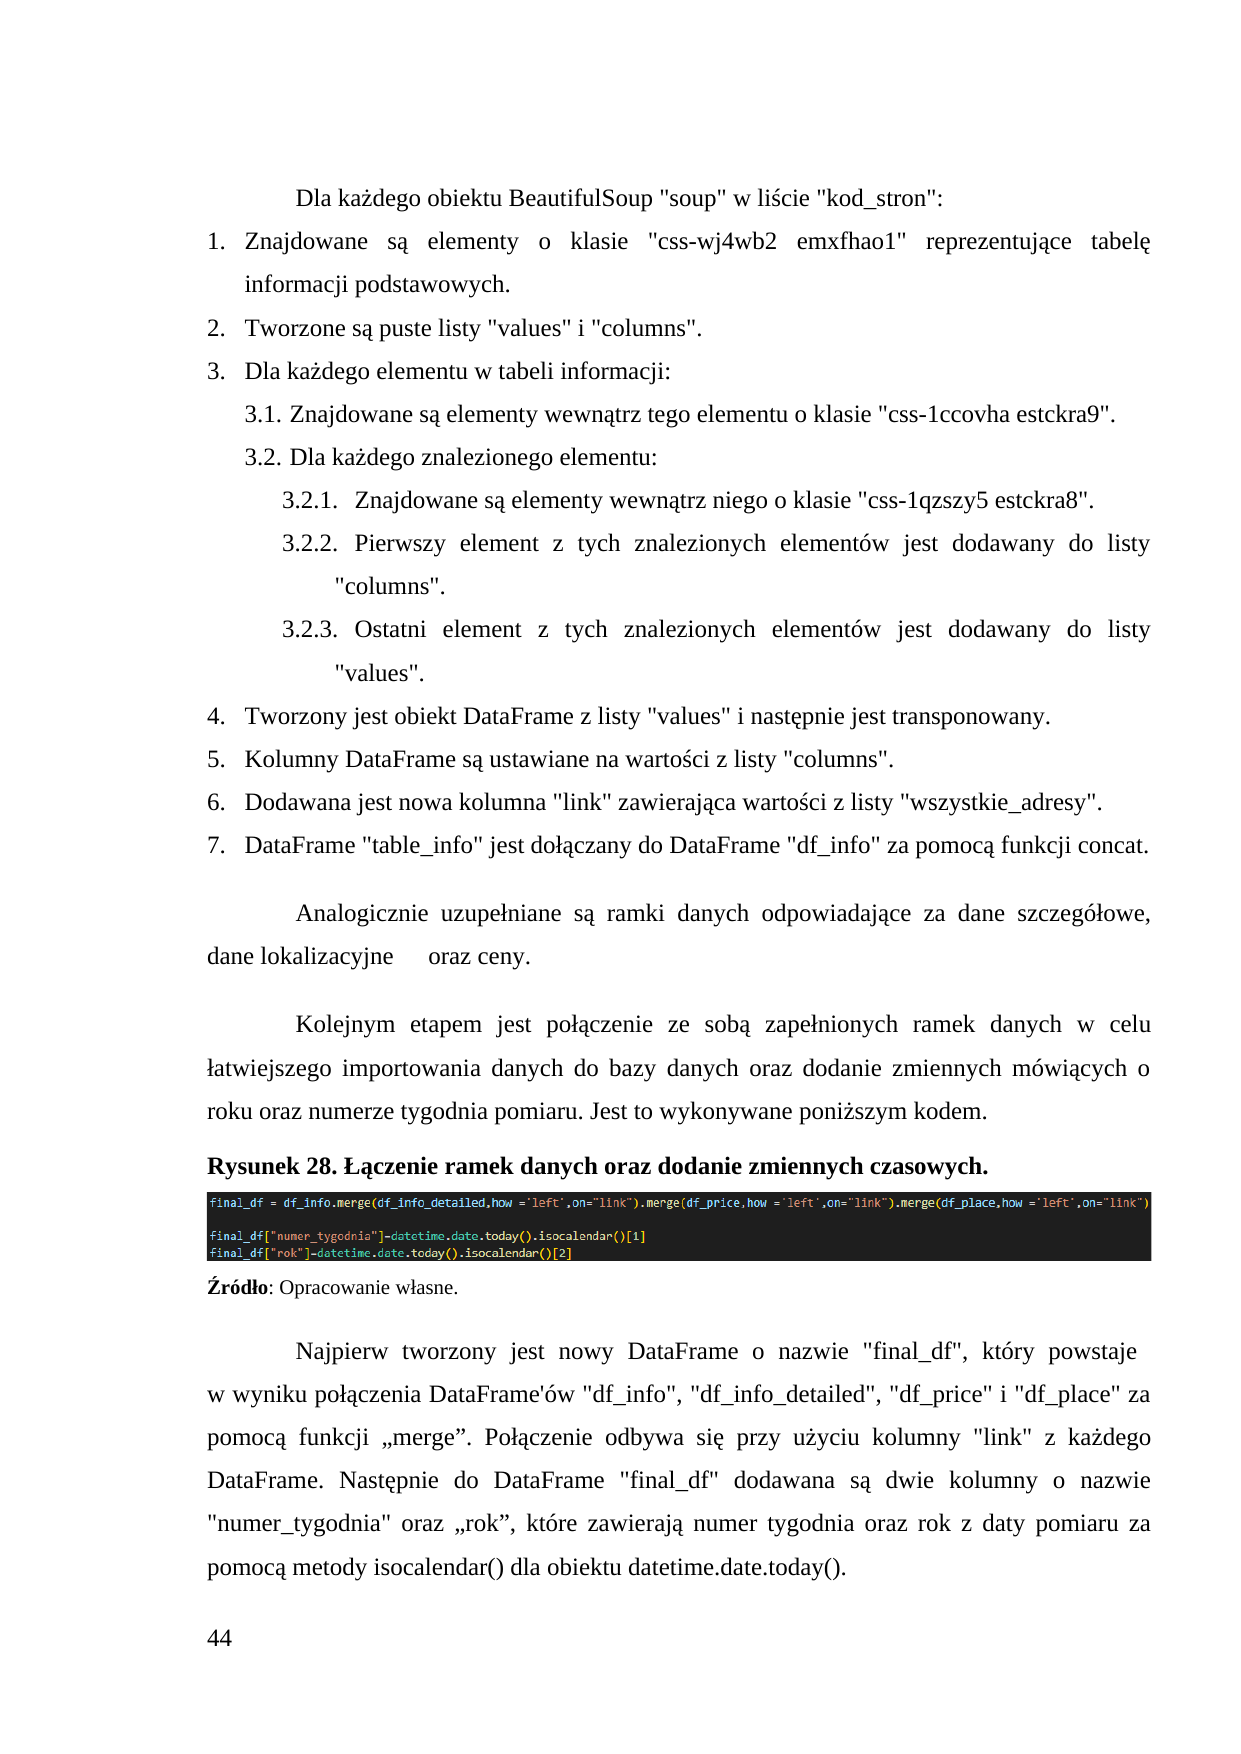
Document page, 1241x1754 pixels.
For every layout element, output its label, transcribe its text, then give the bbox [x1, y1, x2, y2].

text Analogicznie uzupełniane są ramki danych odpowiadające za dane szczegółowe, dane lokalizacyjne oraz ceny. [207, 898, 1152, 970]
list Tworzony jest obiekt DataFrame z listy "values" i następnie jest transponowany. [207, 701, 1152, 729]
text Dla każdego obiektu BeautifulSoup "soup" w liście "kod_stron": [207, 183, 1152, 212]
list Ostatni element z tych znalezionych elementów jest dodawany do listy "values". [282, 614, 1152, 686]
list Znajdowane są elementy wewnątrz tego elementu o klasie "css-1ccovha estckra9". [244, 399, 1152, 428]
list Znajdowane są elementy wewnątrz niego o klasie "css-1qzszy5 estckra8". [282, 485, 1152, 514]
list Znajdowane są elementy o klasie "css-wj4wb2 emxfhao1" reprezentujące tabelę informacji podstawowych. [207, 226, 1152, 298]
text Najpierw tworzony jest nowy DataFrame o nazwie "final_df", który powstaje w wyniku połączenia DataFrame'ów "df_info", "df_info_detailed", "df_price" i "df_place" za pomocą funkcji „merge”. Połączenie odbywa się przy użyciu kolumny "link" z każdego DataFrame. Następnie do DataFrame "final_df" dodawana są dwie kolumny o nazwie "numer_tygodnia" oraz „rok”, które zawierają numer tygodnia oraz rok z daty pomiaru za pomocą metody isocalendar() dla obiektu datetime.date.today(). [207, 1336, 1152, 1580]
list Dodawana jest nowa kolumna "link" zawierająca wartości z listy "wszystkie_adresy". [207, 787, 1152, 816]
list Dla każdego elementu w tabeli informacji: [207, 356, 1152, 384]
list Kolumny DataFrame są ustawiane na wartości z listy "columns". [207, 744, 1152, 773]
picture [206, 1192, 1152, 1261]
text Rysunek 28. Łączenie ramek danych oraz dodanie zmiennych czasowych. [207, 1151, 1152, 1180]
list Dla każdego znalezionego elementu: [244, 442, 1152, 471]
list DataFrame "table_info" jest dołączany do DataFrame "df_info" za pomocą funkcji concat. [207, 830, 1152, 859]
list Tworzone są puste listy "values" i "columns". [207, 313, 1152, 341]
list Pierwszy element z tych znalezionych elementów jest dodawany do listy "columns". [282, 528, 1152, 600]
text Źródło: Opracowanie własne. [207, 1275, 1152, 1299]
text Kolejnym etapem jest połączenie ze sobą zapełnionych ramek danych w celu łatwiejszego importowania danych do bazy danych oraz dodanie zmiennych mówiących o roku oraz numerze tygodnia pomiaru. Jest to wykonywane poniższym kodem. [207, 1009, 1152, 1124]
